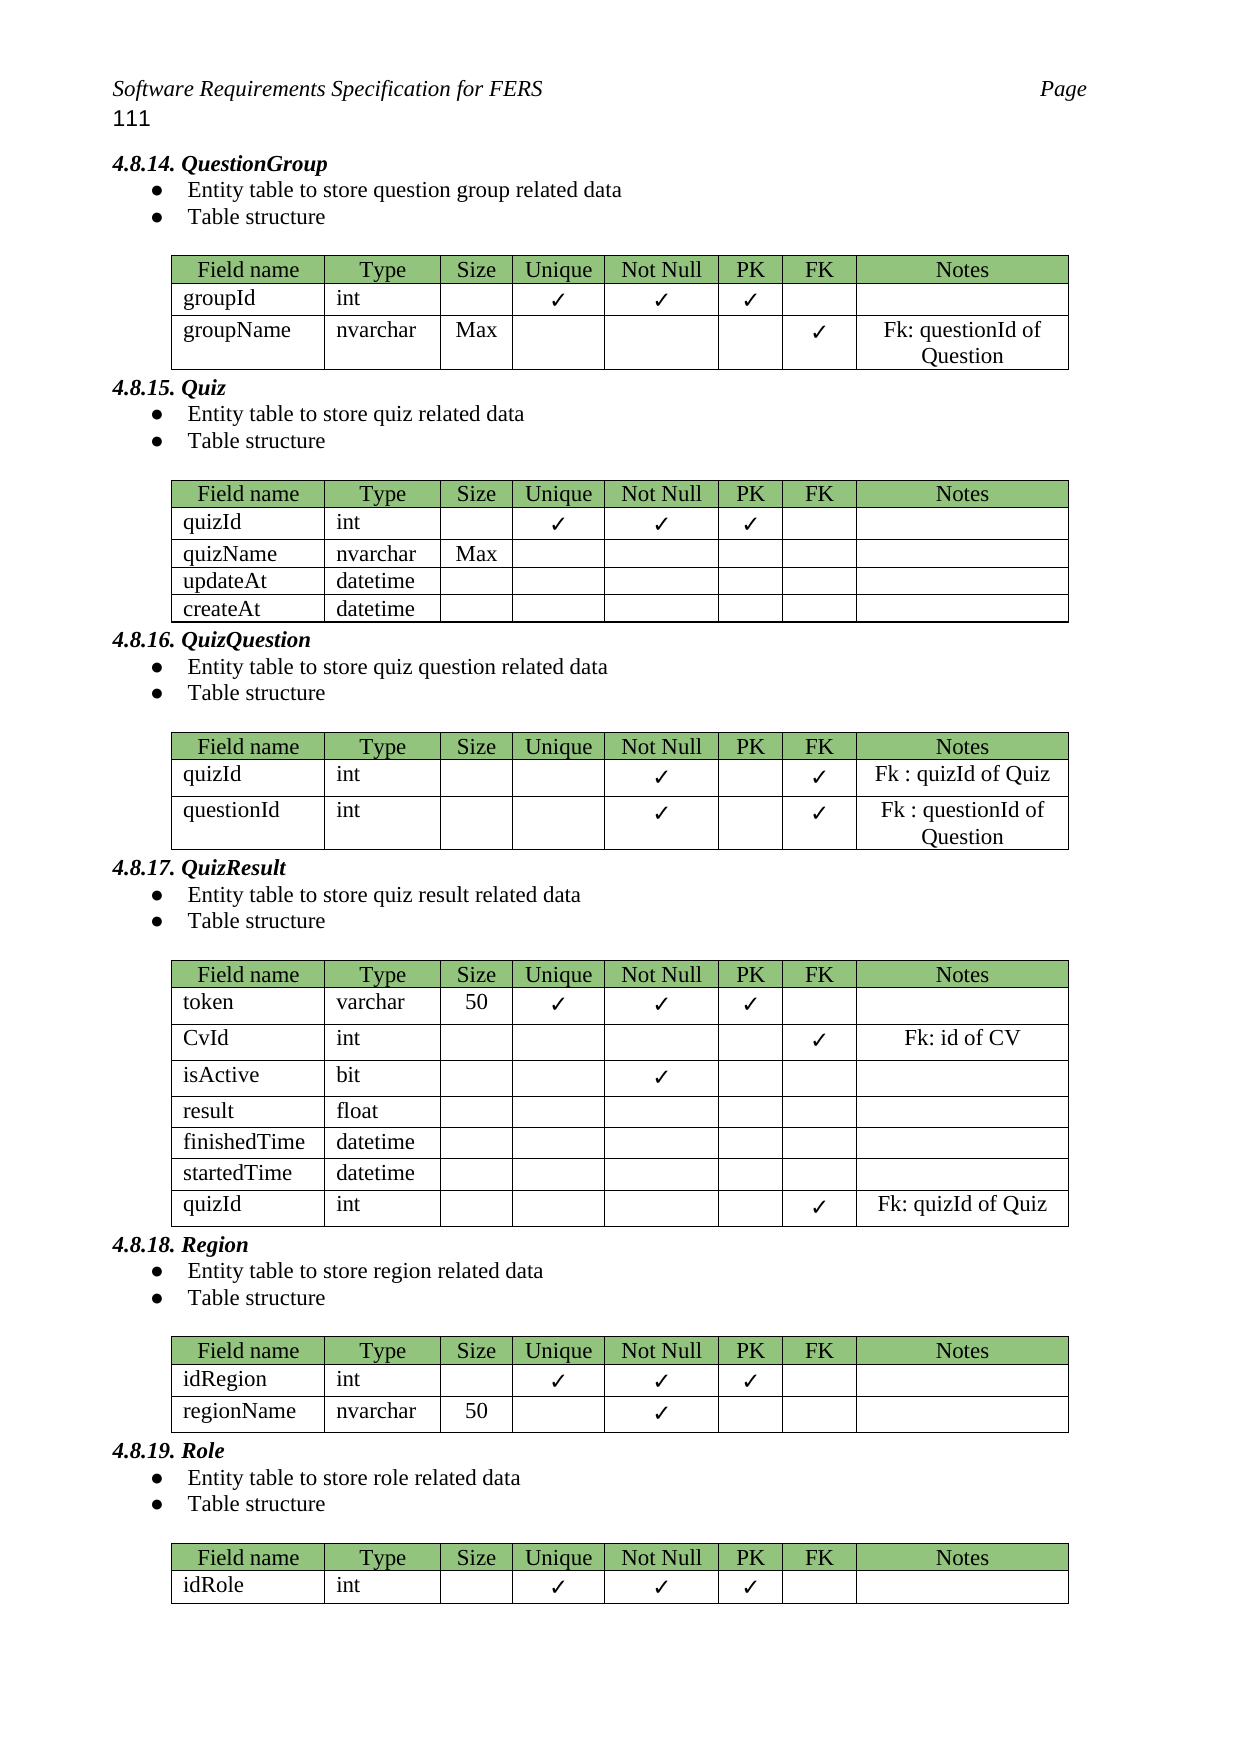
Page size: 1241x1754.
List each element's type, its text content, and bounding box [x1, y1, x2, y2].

subtitle 4.8.18. Region [112, 1231, 1128, 1257]
list Table structure [150, 1490, 1128, 1516]
table_cell token [172, 988, 324, 1023]
table_header Not Null [605, 961, 718, 987]
table_cell [513, 595, 604, 621]
subtitle 4.8.19. Role [112, 1437, 1128, 1464]
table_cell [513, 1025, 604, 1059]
table_cell [783, 568, 856, 594]
table_cell ✓ [605, 508, 718, 539]
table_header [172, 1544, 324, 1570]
table_cell [857, 595, 1068, 621]
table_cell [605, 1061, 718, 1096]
list Table structure [150, 907, 1128, 933]
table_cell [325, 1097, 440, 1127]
table_cell ✓ [719, 508, 782, 539]
table_cell [605, 595, 718, 621]
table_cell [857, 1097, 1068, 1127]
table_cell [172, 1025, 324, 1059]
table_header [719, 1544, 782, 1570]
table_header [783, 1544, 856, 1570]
list Entity table to store quiz result related data [150, 881, 1128, 907]
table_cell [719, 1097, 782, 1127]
table_cell quizId [172, 508, 324, 539]
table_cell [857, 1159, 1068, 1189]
table_header Field name [172, 733, 324, 759]
table_cell [719, 540, 782, 567]
table_header PK [719, 481, 782, 507]
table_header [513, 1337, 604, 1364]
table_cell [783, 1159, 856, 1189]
table_cell [605, 568, 718, 594]
list Table structure [150, 679, 1128, 706]
table_cell nvarchar [325, 540, 440, 567]
table_cell [605, 316, 718, 369]
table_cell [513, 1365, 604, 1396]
table_cell [605, 540, 718, 567]
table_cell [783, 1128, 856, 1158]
table_cell ✓ [605, 284, 718, 315]
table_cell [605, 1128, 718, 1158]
table_header Field name [172, 256, 324, 283]
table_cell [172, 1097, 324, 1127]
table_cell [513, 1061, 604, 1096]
list Table structure [150, 1283, 1128, 1310]
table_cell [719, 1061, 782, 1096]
list Table structure [150, 427, 1128, 453]
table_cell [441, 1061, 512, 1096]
table_cell Fk : questionId of Question [857, 797, 1068, 849]
table_cell quizId [172, 760, 324, 796]
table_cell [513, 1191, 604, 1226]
table_cell [719, 797, 782, 849]
table_header Not Null [605, 481, 718, 507]
table_cell [441, 284, 512, 315]
table_header Size [441, 733, 512, 759]
table_cell questionId [172, 797, 324, 849]
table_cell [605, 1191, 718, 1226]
table_cell [719, 316, 782, 369]
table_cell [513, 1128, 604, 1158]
table_header Field name [172, 961, 324, 987]
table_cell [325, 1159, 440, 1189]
table_header Unique [513, 961, 604, 987]
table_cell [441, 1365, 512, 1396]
list Entity table to store role related data [150, 1464, 1128, 1490]
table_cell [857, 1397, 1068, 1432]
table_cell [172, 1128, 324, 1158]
table_header Notes [857, 256, 1068, 283]
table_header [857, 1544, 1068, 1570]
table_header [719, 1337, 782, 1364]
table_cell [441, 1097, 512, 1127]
table_cell groupId [172, 284, 324, 315]
table_header Type [325, 256, 440, 283]
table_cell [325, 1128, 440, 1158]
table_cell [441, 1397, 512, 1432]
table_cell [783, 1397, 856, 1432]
table_cell datetime [325, 568, 440, 594]
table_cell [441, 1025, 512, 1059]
table_cell ✓ [783, 797, 856, 849]
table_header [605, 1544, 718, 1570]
table_cell int [325, 797, 440, 849]
table_cell [783, 508, 856, 539]
table_header Notes [857, 481, 1068, 507]
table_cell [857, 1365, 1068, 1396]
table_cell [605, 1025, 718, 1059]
table_header Type [325, 733, 440, 759]
table_cell updateAt [172, 568, 324, 594]
table_cell [783, 595, 856, 621]
table_cell [783, 540, 856, 567]
table_cell [719, 595, 782, 621]
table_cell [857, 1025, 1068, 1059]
table_cell [441, 508, 512, 539]
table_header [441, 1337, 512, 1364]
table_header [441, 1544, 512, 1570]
table_cell [857, 540, 1068, 567]
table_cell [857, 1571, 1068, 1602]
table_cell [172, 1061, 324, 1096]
table_header Field name [172, 481, 324, 507]
list Table structure [150, 203, 1128, 229]
list Entity table to store question group related data [150, 176, 1128, 203]
table_header FK [783, 481, 856, 507]
table_header Unique [513, 256, 604, 283]
table_header Size [441, 961, 512, 987]
table_header Not Null [605, 733, 718, 759]
table_header Type [325, 961, 440, 987]
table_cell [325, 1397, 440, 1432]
list Entity table to store quiz related data [150, 400, 1128, 427]
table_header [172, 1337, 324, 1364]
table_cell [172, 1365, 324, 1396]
table_header Size [441, 481, 512, 507]
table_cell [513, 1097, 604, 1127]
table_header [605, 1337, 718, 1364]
table_cell ✓ [719, 284, 782, 315]
table_header Type [325, 481, 440, 507]
table_header Notes [857, 733, 1068, 759]
table_cell [513, 797, 604, 849]
table_cell [441, 595, 512, 621]
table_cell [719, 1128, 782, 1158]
table_cell ✓ [605, 760, 718, 796]
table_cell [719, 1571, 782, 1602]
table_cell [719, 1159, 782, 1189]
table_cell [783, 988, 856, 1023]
table_cell Max [441, 316, 512, 369]
table_cell int [325, 284, 440, 315]
table_cell [513, 316, 604, 369]
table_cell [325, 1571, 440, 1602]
table_cell ✓ [513, 284, 604, 315]
table_header Size [441, 256, 512, 283]
table_cell groupName [172, 316, 324, 369]
table_cell [441, 797, 512, 849]
table_cell [857, 508, 1068, 539]
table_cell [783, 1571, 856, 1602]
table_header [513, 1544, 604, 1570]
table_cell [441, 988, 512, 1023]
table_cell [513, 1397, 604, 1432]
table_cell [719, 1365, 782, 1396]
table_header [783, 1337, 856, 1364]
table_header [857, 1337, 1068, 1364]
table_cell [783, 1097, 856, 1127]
table_cell [441, 760, 512, 796]
list Entity table to store region related data [150, 1257, 1128, 1283]
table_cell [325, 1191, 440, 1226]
table_cell [857, 284, 1068, 315]
table_cell ✓ [605, 797, 718, 849]
table_cell int [325, 760, 440, 796]
subtitle 4.8.16. QuizQuestion [112, 627, 1128, 653]
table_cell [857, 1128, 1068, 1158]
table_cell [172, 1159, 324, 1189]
table_header PK [719, 961, 782, 987]
subtitle 4.8.15. Quiz [112, 374, 1128, 400]
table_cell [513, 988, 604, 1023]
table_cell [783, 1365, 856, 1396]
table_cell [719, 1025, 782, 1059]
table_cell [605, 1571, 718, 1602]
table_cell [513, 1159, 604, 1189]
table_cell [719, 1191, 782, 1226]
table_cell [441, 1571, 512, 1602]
table_cell [513, 568, 604, 594]
table_header FK [783, 961, 856, 987]
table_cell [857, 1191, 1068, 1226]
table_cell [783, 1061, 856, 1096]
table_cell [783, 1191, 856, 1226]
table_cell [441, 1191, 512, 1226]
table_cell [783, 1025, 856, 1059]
table_cell createAt [172, 595, 324, 621]
table_cell datetime [325, 595, 440, 621]
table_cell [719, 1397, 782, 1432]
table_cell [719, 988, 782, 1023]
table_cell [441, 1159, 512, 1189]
subtitle 4.8.17. QuizResult [112, 854, 1128, 881]
table_header FK [783, 733, 856, 759]
table_cell ✓ [783, 760, 856, 796]
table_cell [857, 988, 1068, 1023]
table_header PK [719, 256, 782, 283]
table_header Notes [857, 961, 1068, 987]
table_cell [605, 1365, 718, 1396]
table_header Unique [513, 733, 604, 759]
table_cell Fk : quizId of Quiz [857, 760, 1068, 796]
table_cell Fk: questionId of Question [857, 316, 1068, 369]
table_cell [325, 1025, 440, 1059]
table_header FK [783, 256, 856, 283]
table_cell quizName [172, 540, 324, 567]
table_cell nvarchar [325, 316, 440, 369]
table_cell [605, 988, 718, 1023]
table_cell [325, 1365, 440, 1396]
table_cell [441, 568, 512, 594]
table_cell Max [441, 540, 512, 567]
table_cell [719, 760, 782, 796]
table_cell [783, 284, 856, 315]
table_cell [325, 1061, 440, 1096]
table_cell [719, 568, 782, 594]
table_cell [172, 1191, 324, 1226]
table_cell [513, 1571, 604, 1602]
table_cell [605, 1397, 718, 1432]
table_cell ✓ [783, 316, 856, 369]
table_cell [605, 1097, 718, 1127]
table_header Not Null [605, 256, 718, 283]
table_cell ✓ [513, 508, 604, 539]
table_header PK [719, 733, 782, 759]
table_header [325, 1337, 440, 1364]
table_header Unique [513, 481, 604, 507]
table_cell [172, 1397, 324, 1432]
table_cell [513, 540, 604, 567]
table_cell [857, 568, 1068, 594]
list Entity table to store quiz question related data [150, 653, 1128, 679]
subtitle 4.8.14. QuestionGroup [112, 150, 1128, 176]
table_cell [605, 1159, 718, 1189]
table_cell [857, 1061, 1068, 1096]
table_cell [513, 760, 604, 796]
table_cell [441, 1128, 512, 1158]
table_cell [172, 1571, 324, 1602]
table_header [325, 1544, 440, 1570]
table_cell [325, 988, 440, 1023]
table_cell int [325, 508, 440, 539]
